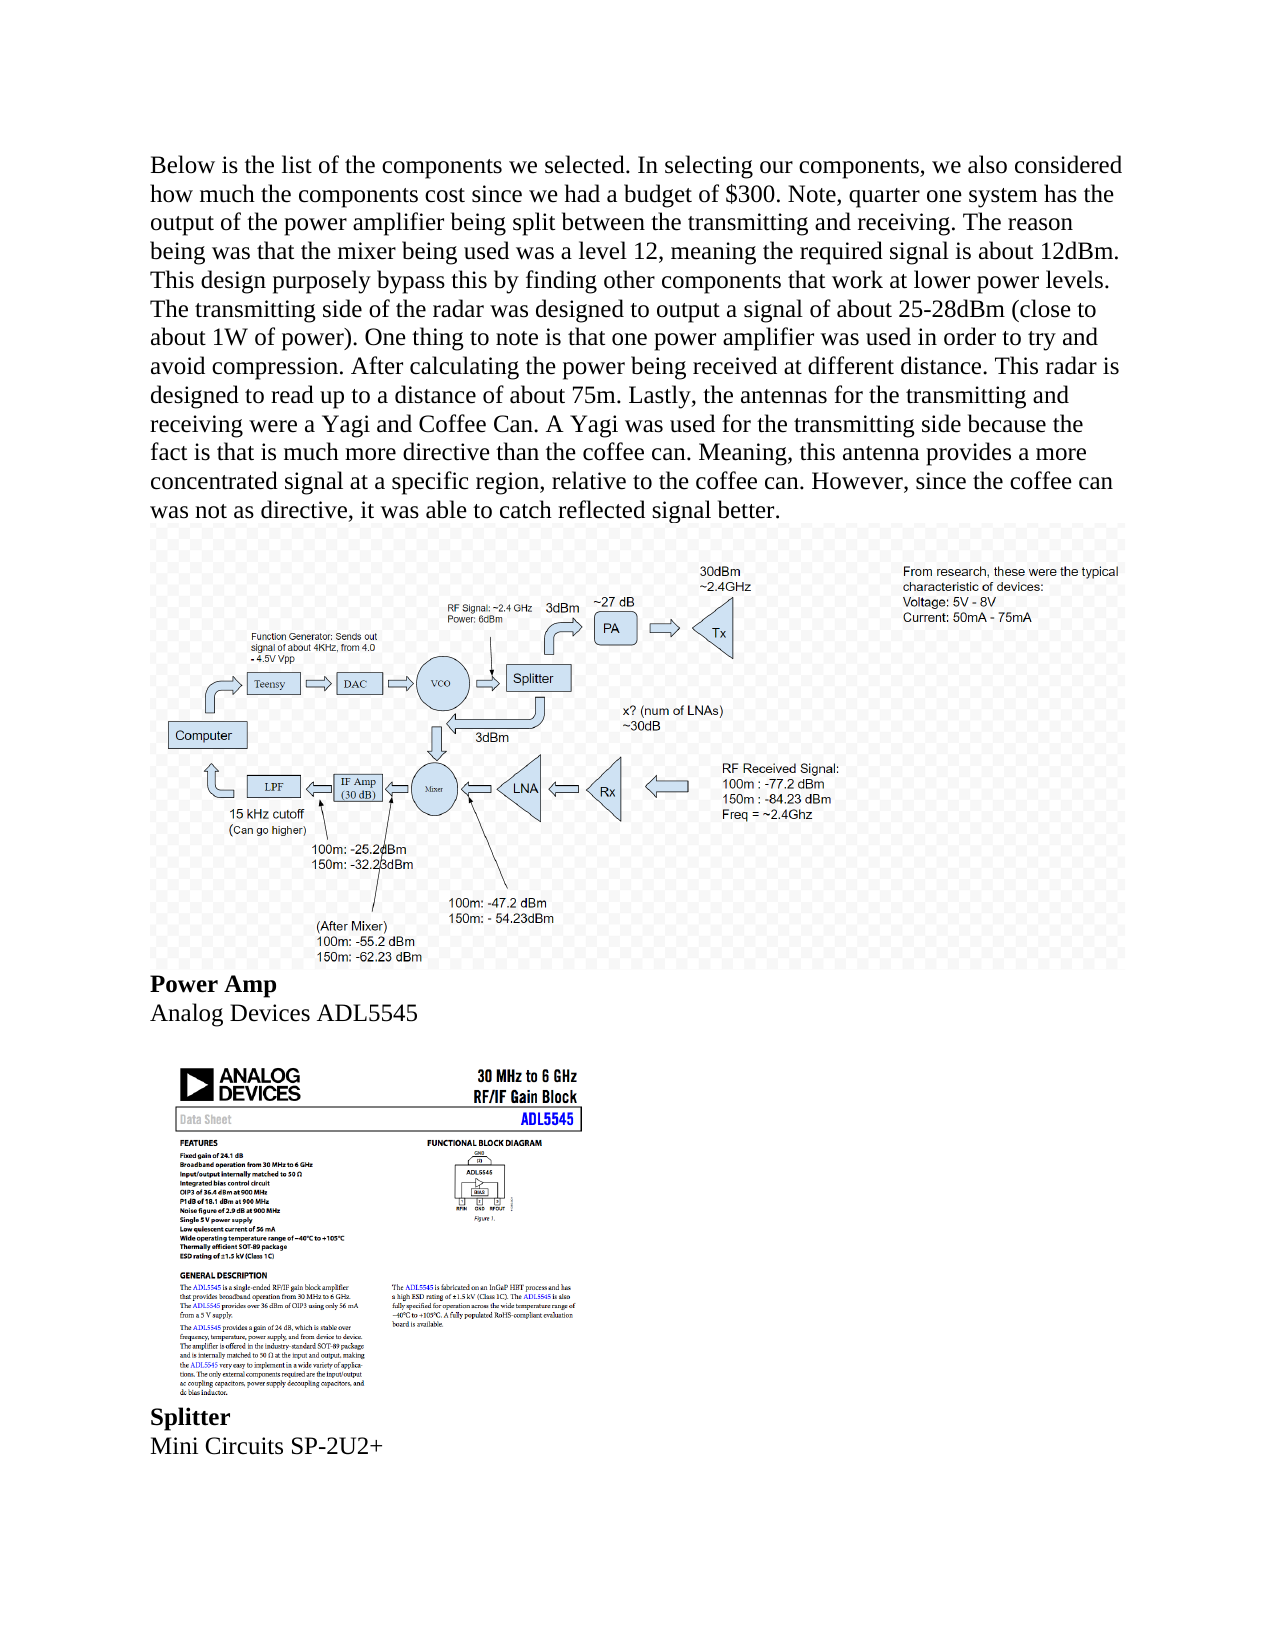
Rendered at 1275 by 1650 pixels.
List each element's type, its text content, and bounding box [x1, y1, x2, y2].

picture [150, 523, 1125, 970]
text Power Amp [150, 970, 1125, 998]
text Analog Devices ADL5545 [150, 998, 1125, 1027]
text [150, 150, 1125, 523]
picture [150, 1055, 589, 1402]
text Mini Circuits SP-2U2+ [150, 1431, 1125, 1459]
text Splitter [150, 1402, 1125, 1431]
